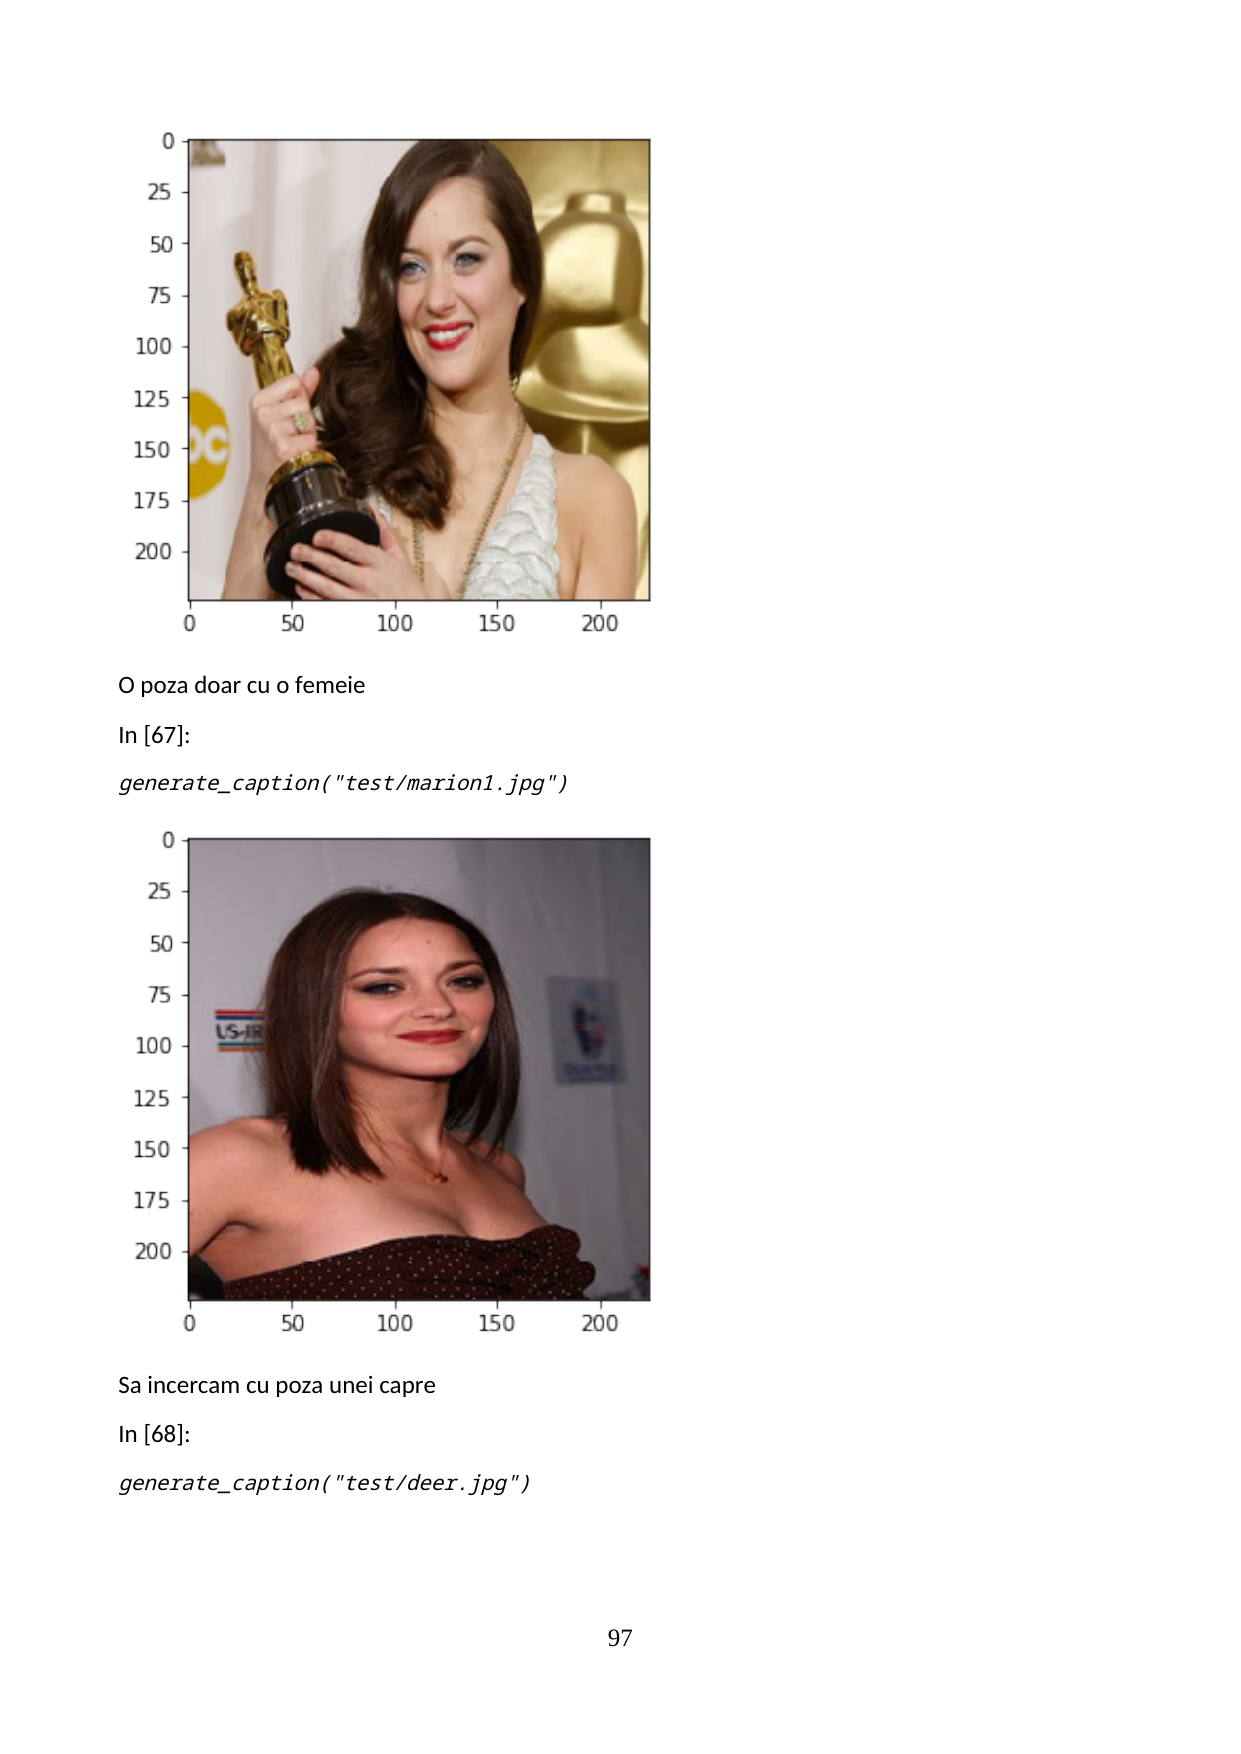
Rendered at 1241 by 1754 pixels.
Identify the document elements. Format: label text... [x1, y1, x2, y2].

text In [68]: [118, 1418, 1122, 1449]
text In [67]: [118, 719, 1122, 749]
text generate_caption("test/deer.jpg") [118, 1468, 1122, 1496]
text generate_caption("test/marion1.jpg") [118, 768, 1122, 797]
text O poza doar cu o femeie [118, 670, 1122, 700]
picture [118, 817, 662, 1351]
text Sa incercam cu poza unei capre [118, 1369, 1122, 1399]
picture [118, 118, 662, 651]
